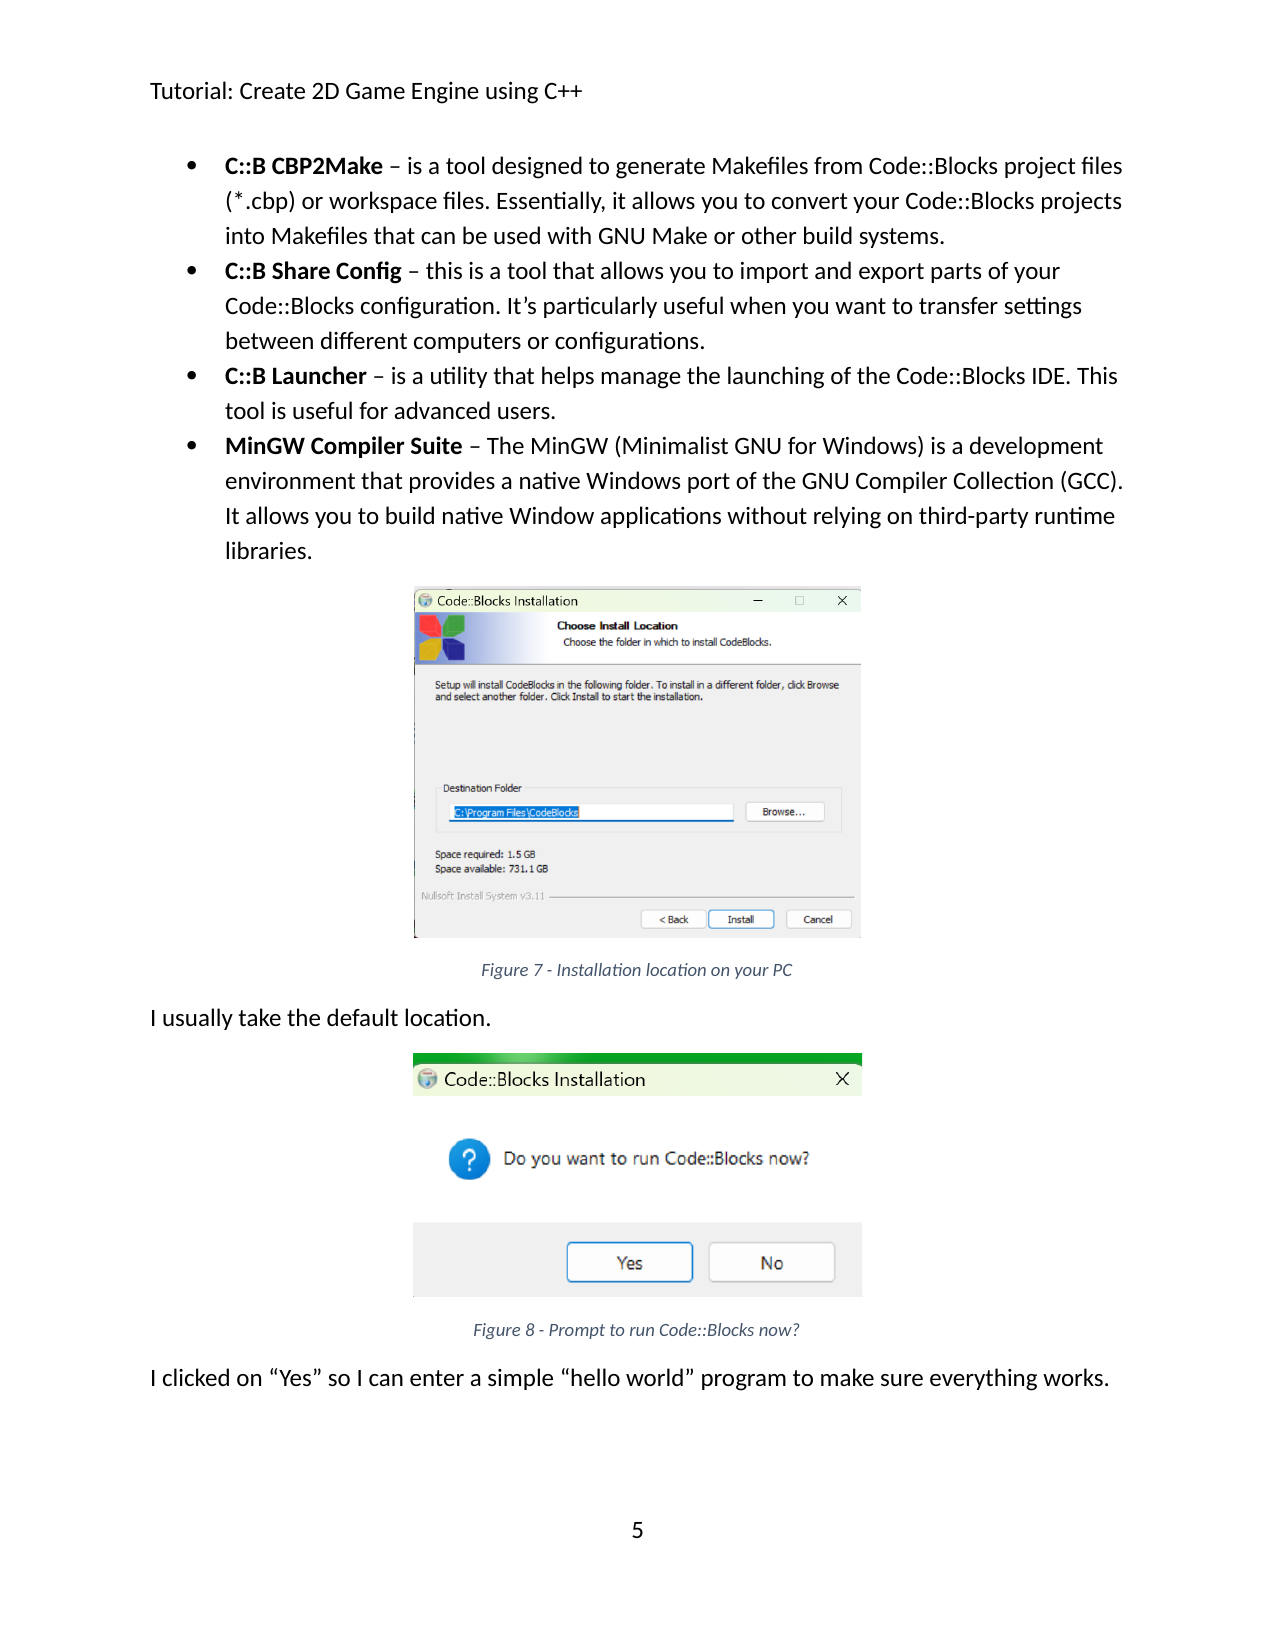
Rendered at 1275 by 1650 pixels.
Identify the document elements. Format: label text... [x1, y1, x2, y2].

list C::B Share Config – this is a tool that allows you to import and export parts of your Code::Blocks configuration. It’s particularly useful when you want to transfer settings between different computers or configurations. [187, 255, 1125, 356]
picture [413, 1053, 863, 1297]
list C::B Launcher – is a utility that helps manage the launching of the Code::Blocks IDE. This tool is useful for advanced users. [187, 360, 1125, 426]
text I usually take the default location. [150, 1002, 1125, 1033]
picture [414, 586, 861, 938]
list MinGW Compiler Suite – The MinGW (Minimalist GNU for Windows) is a development environment that provides a native Windows port of the GNU Compiler Collection (GCC). It allows you to build native Window applications without relying on third-party runtime libraries. [187, 430, 1125, 566]
text I clicked on “Yes” so I can enter a simple “hello world” program to make sure everything works. [150, 1362, 1125, 1392]
list C::B CBP2Make – is a tool designed to generate Makefiles from Code::Blocks project files (*.cbp) or workspace files. Essentially, it allows you to convert your Code::Blocks projects into Makefiles that can be used with GNU Make or other build systems. [187, 150, 1125, 251]
